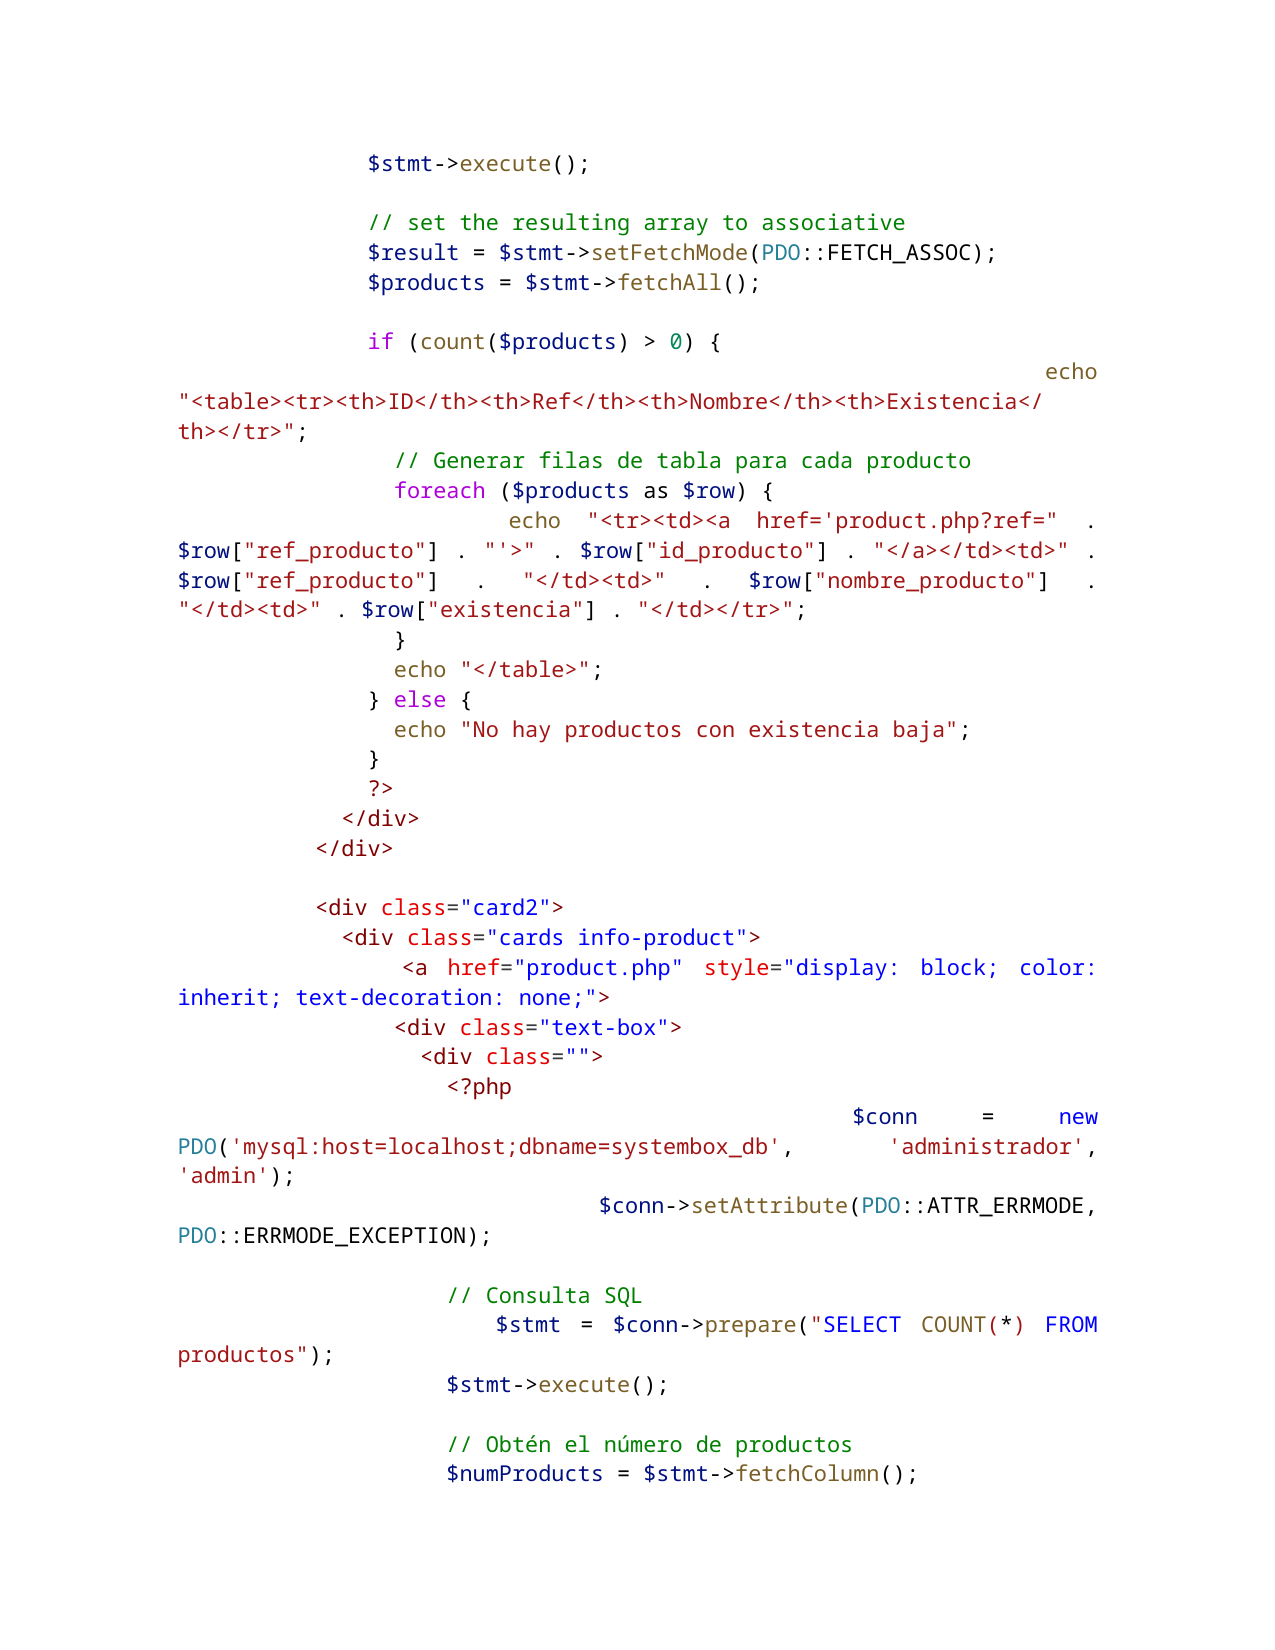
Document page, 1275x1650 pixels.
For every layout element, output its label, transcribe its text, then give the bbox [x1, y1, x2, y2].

text // Obtén el número de productos [177, 1429, 1098, 1458]
text <div class=""> [177, 1041, 1098, 1071]
text echo "No hay productos con existencia baja"; [177, 714, 1098, 743]
text <div class="text-box"> [177, 1012, 1098, 1041]
text } [177, 743, 1098, 773]
text // set the resulting array to associative [177, 207, 1098, 237]
text $stmt->execute(); [177, 1369, 1098, 1399]
text $products = $stmt->fetchAll(); [177, 267, 1098, 297]
text $result = $stmt->setFetchMode(PDO::FETCH_ASSOC); [177, 237, 1098, 267]
text $conn = new PDO('mysql:host=localhost;dbname=systembox_db', 'administrador', 'admin'); [177, 1101, 1098, 1190]
text $stmt->execute(); [177, 148, 1098, 177]
text <?php [177, 1071, 1098, 1101]
text <div class="cards info-product"> [177, 922, 1098, 952]
text echo "<tr><td><a href='product.php?ref=" . $row["ref_producto"] . "'>" . $row["id_producto"] . "</a></td><td>" . $row["ref_producto"] . "</td><td>" . $row["nombre_producto"] . "</td><td>" . $row["existencia"] . "</td></tr>"; [177, 505, 1098, 624]
text echo "<table><tr><th>ID</th><th>Ref</th><th>Nombre</th><th>Existencia</th></tr>"; [177, 356, 1098, 446]
text </div> [177, 833, 1098, 863]
text // Generar filas de tabla para cada producto [177, 446, 1098, 475]
text echo "</table>"; [177, 654, 1098, 684]
text $conn->setAttribute(PDO::ATTR_ERRMODE, PDO::ERRMODE_EXCEPTION); [177, 1190, 1098, 1250]
text // Consulta SQL [177, 1280, 1098, 1309]
text foreach ($products as $row) { [177, 475, 1098, 505]
text ?> [177, 773, 1098, 803]
text $numProducts = $stmt->fetchColumn(); [177, 1458, 1098, 1488]
text <div class="card2"> [177, 892, 1098, 922]
text } [177, 624, 1098, 654]
text } else { [177, 684, 1098, 714]
text $stmt = $conn->prepare("SELECT COUNT(*) FROM productos"); [177, 1309, 1098, 1369]
text <a href="product.php" style="display: block; color: inherit; text-decoration: none;"> [177, 952, 1098, 1012]
text if (count($products) > 0) { [177, 326, 1098, 356]
text </div> [177, 803, 1098, 833]
